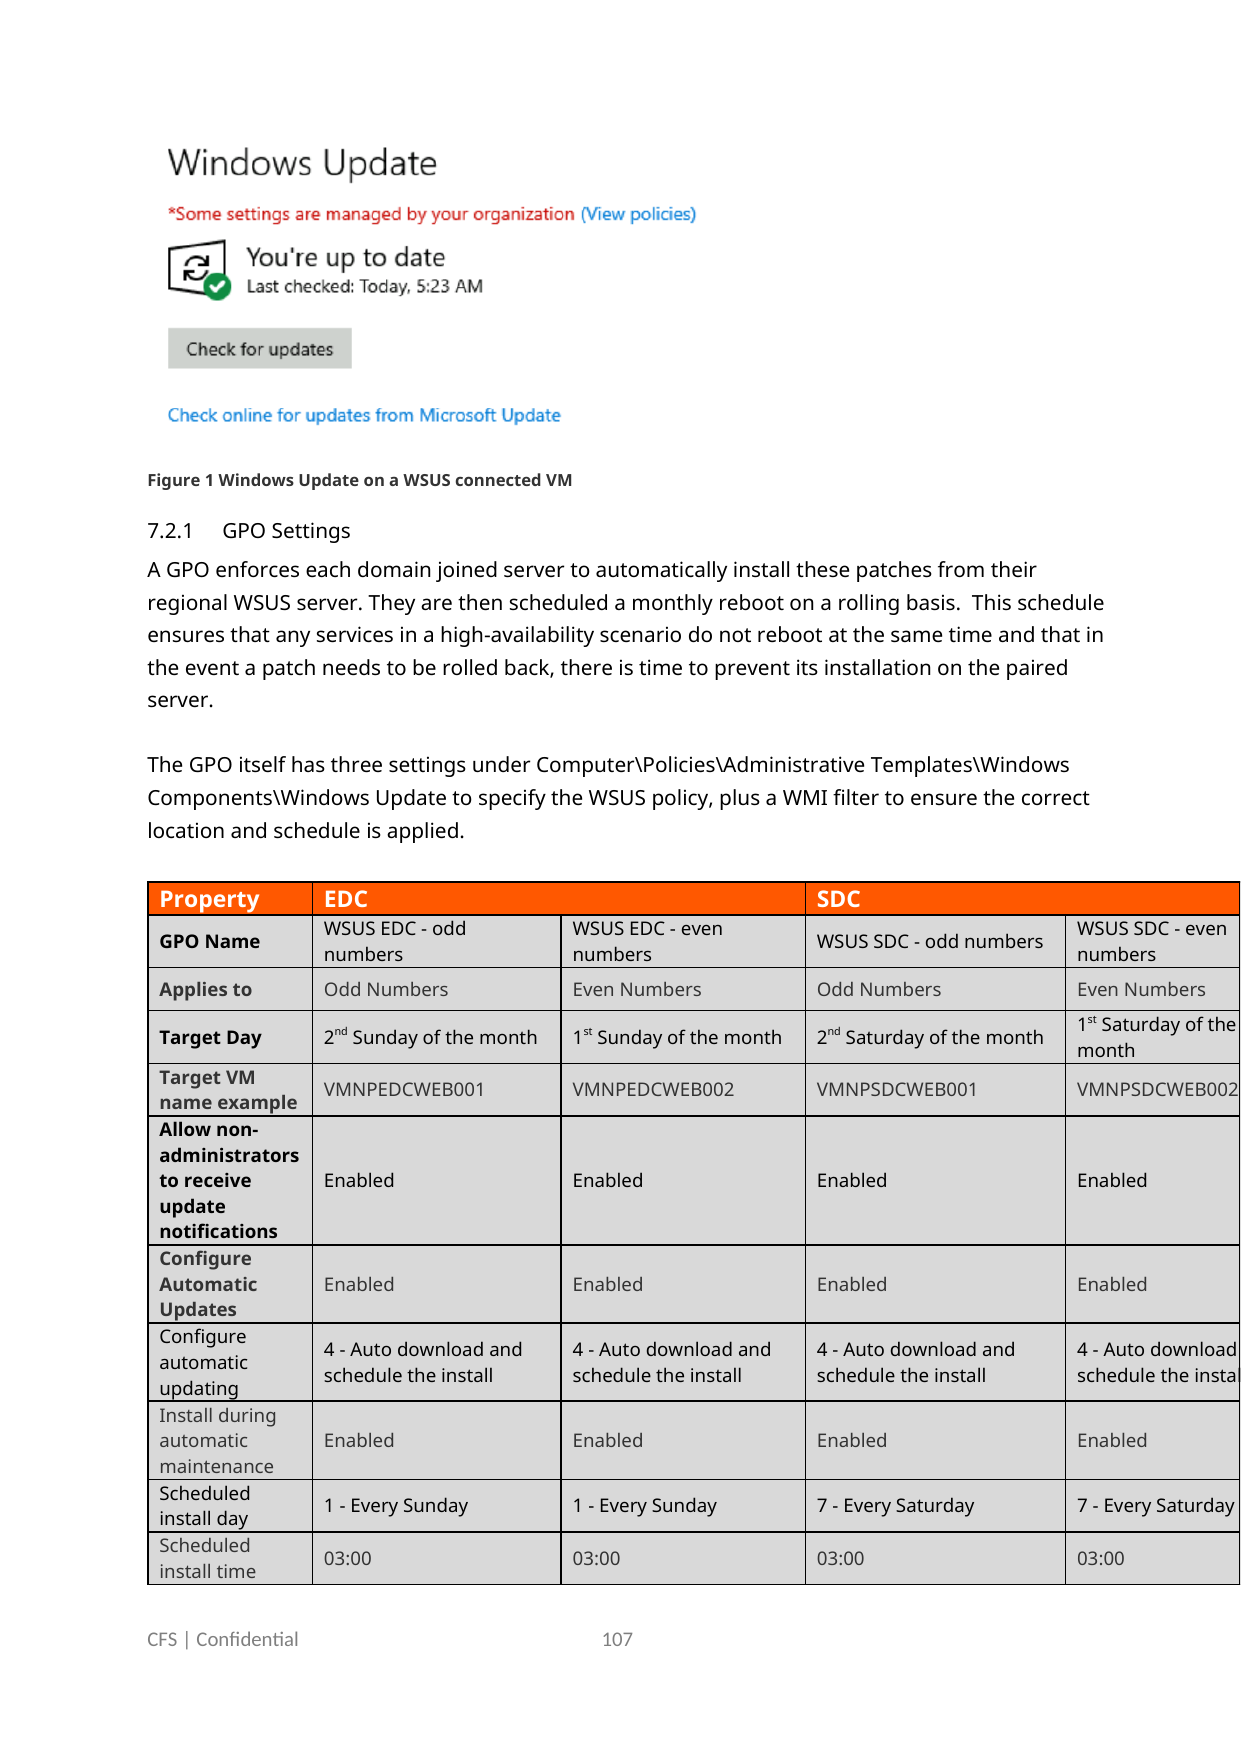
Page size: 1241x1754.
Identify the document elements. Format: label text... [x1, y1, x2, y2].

table_cell Even Numbers [562, 968, 805, 1010]
subtitle GPO Settings [147, 516, 1121, 544]
table_cell WSUS EDC - odd numbers [313, 916, 560, 966]
table_cell Configure automatic updating [149, 1324, 312, 1400]
table_cell VMNPSDCWEB001 [806, 1064, 1065, 1115]
table_cell Enabled [313, 1402, 560, 1478]
table_cell 1 - Every Sunday [562, 1480, 805, 1531]
table_cell Enabled [806, 1246, 1065, 1322]
table_cell 1st Sunday of the month [562, 1011, 805, 1062]
table_cell Applies to [149, 968, 312, 1010]
table_cell Configure Automatic Updates [149, 1246, 312, 1322]
table_cell 7 - Every Saturday [806, 1480, 1065, 1531]
table_cell 2nd Saturday of the month [806, 1011, 1065, 1062]
table_cell VMNPSDCWEB002 [1066, 1064, 1239, 1115]
table_header Property [149, 883, 312, 914]
table_cell 4 - Auto download and schedule the install [1066, 1324, 1239, 1400]
table_cell 7 - Every Saturday [1066, 1480, 1239, 1531]
table_cell Even Numbers [1066, 968, 1239, 1010]
table_cell Target VM name example [149, 1064, 312, 1115]
table_cell Enabled [1066, 1402, 1239, 1478]
text The GPO itself has three settings under Computer\Policies\Administrative Templates\Windows Components\Windows Update to specify the WSUS policy, plus a WMI filter to ensure the correct location and schedule is applied. [147, 751, 1121, 844]
table_cell Enabled [806, 1117, 1065, 1244]
table_cell 4 - Auto download and schedule the install [562, 1324, 805, 1400]
table_cell 03:00 [313, 1533, 560, 1584]
table_cell Enabled [562, 1402, 805, 1478]
table_cell Enabled [313, 1117, 560, 1244]
table_cell VMNPEDCWEB001 [313, 1064, 560, 1115]
table_cell Enabled [1066, 1246, 1239, 1322]
table_cell Enabled [562, 1117, 805, 1244]
table_cell VMNPEDCWEB002 [562, 1064, 805, 1115]
table_cell 4 - Auto download and schedule the install [313, 1324, 560, 1400]
table_cell 03:00 [562, 1533, 805, 1584]
table_cell Odd Numbers [313, 968, 560, 1010]
table_cell 03:00 [1066, 1533, 1239, 1584]
table_cell Enabled [1066, 1117, 1239, 1244]
table_cell Enabled [806, 1402, 1065, 1478]
picture [147, 118, 732, 458]
table_cell Enabled [313, 1246, 560, 1322]
table_cell Enabled [562, 1246, 805, 1322]
table_cell WSUS SDC - even numbers [1066, 916, 1239, 966]
table_header SDC [806, 883, 1239, 914]
table_cell Target Day [149, 1011, 312, 1062]
table_cell 4 - Auto download and schedule the install [806, 1324, 1065, 1400]
table_cell Scheduled install day [149, 1480, 312, 1531]
table_cell 1 - Every Sunday [313, 1480, 560, 1531]
text A GPO enforces each domain joined server to automatically install these patches from their regional WSUS server. They are then scheduled a monthly reboot on a rolling basis. This schedule ensures that any services in a high-availability scenario do not reboot at the same time and that in the event a patch needs to be rolled back, there is time to prevent its installation on the paired server. [147, 555, 1121, 714]
table_cell Install during automatic maintenance [149, 1402, 312, 1478]
table_header EDC [313, 883, 805, 914]
table_cell Allow non-administrators to receive update notifications [149, 1117, 312, 1244]
table_cell Odd Numbers [806, 968, 1065, 1010]
table_cell WSUS SDC - odd numbers [806, 916, 1065, 966]
table_cell 1st Saturday of the month [1066, 1011, 1239, 1062]
table_cell GPO Name [149, 916, 312, 966]
table_cell 2nd Sunday of the month [313, 1011, 560, 1062]
table_cell 03:00 [806, 1533, 1065, 1584]
table_cell Scheduled install time [149, 1533, 312, 1584]
table_cell WSUS EDC - even numbers [562, 916, 805, 966]
